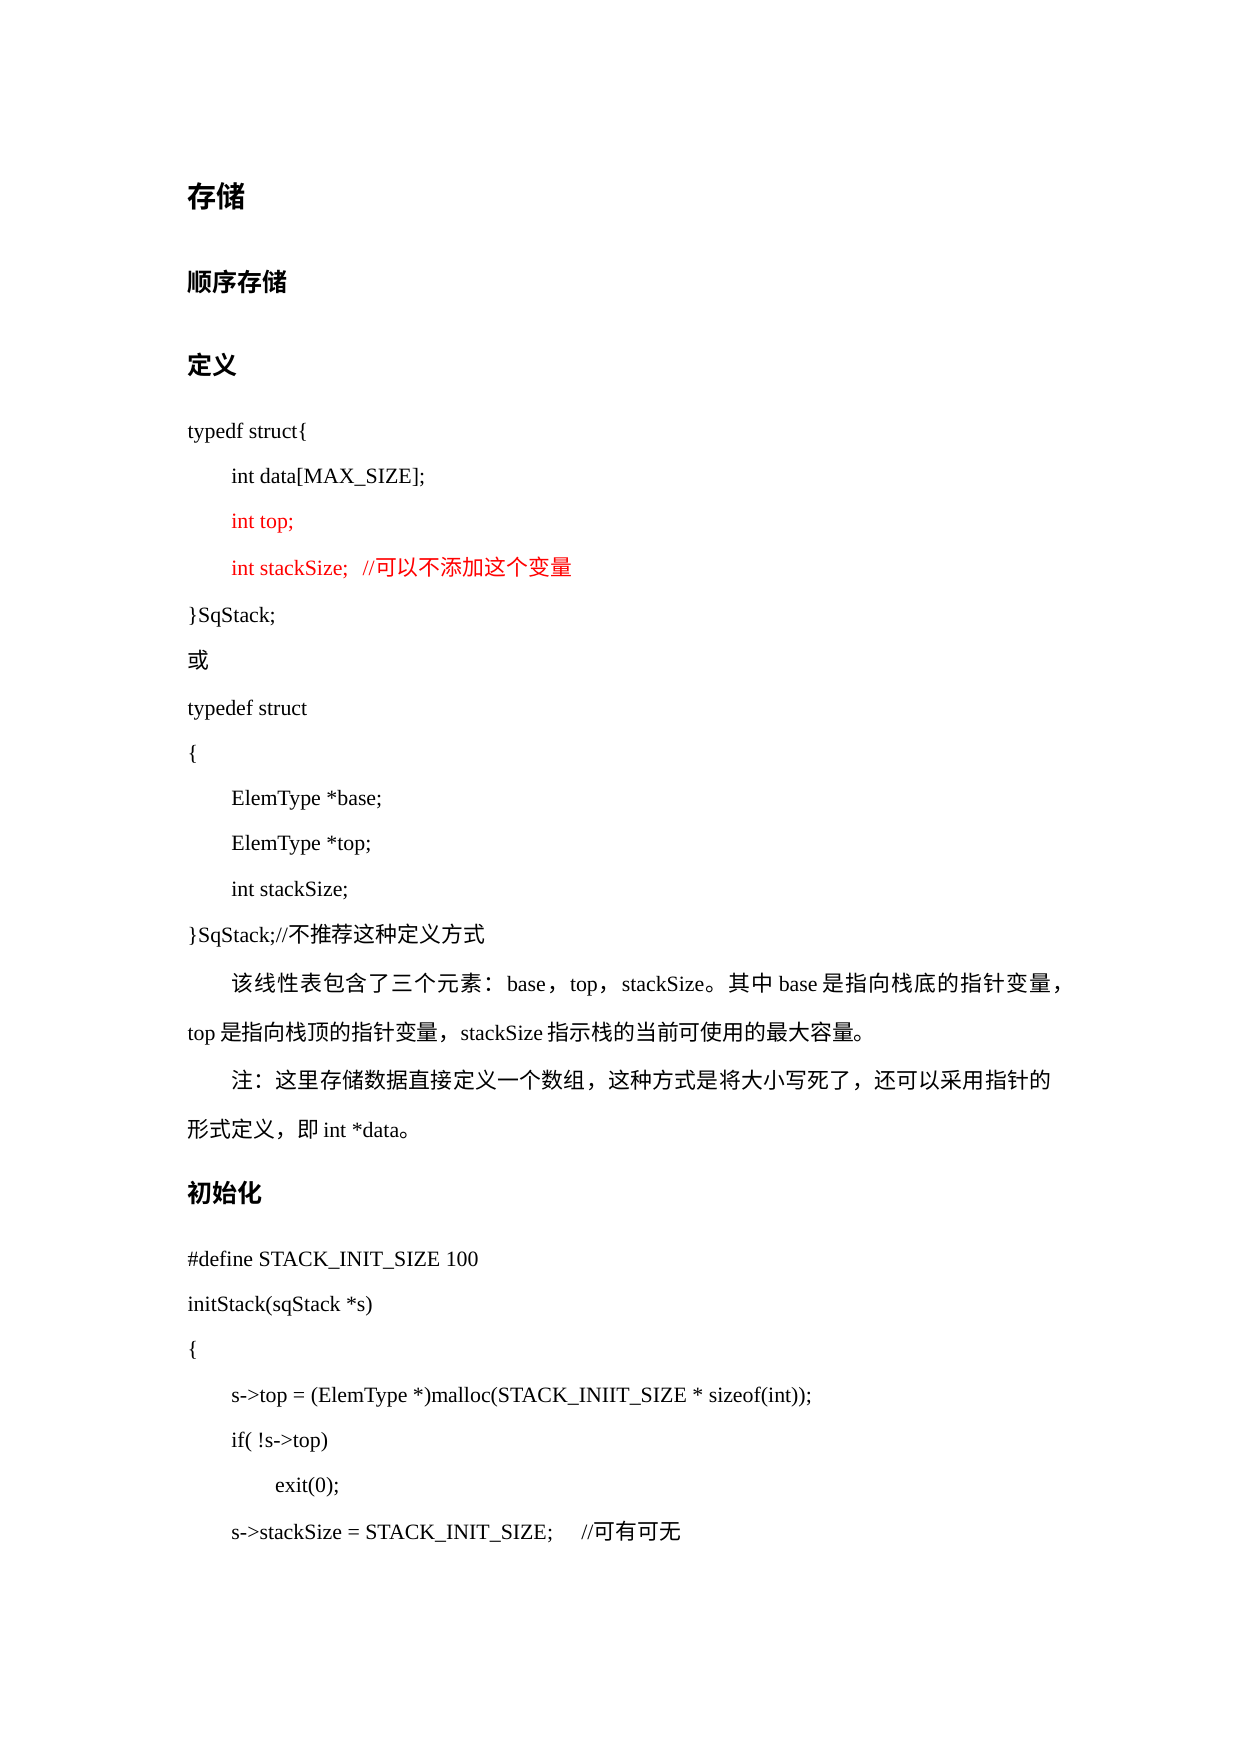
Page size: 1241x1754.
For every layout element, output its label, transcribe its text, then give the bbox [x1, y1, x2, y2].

subtitle 初始化 [187, 1159, 1053, 1224]
text int stackSize; //可以不添加这个变量 [187, 550, 1053, 582]
text typedf struct{ [187, 414, 1053, 447]
text int top; [187, 504, 1053, 537]
text { [187, 1333, 1053, 1365]
text int data[MAX_SIZE]; [187, 459, 1053, 492]
text int stackSize; [187, 872, 1053, 904]
subtitle 存储 [187, 162, 1053, 227]
text }SqStack;//不推荐这种定义方式 [187, 917, 1053, 949]
text #define STACK_INIT_SIZE 100 [187, 1243, 1053, 1275]
text ElemType *base; [187, 782, 1053, 814]
text 或 [187, 643, 1053, 676]
text { [187, 737, 1053, 769]
text 该线性表包含了三个元素：base，top，stackSize。其中base是指向栈底的指针变量，top是指向栈顶的指针变量，stackSize指示栈的当前可使用的最大容量。 [187, 965, 1053, 1047]
subtitle 定义 [187, 331, 1053, 396]
text s->stackSize = STACK_INIT_SIZE; //可有可无 [187, 1513, 1053, 1546]
text 注：这里存储数据直接定义一个数组，这种方式是将大小写死了，还可以采用指针的形式定义，即int *data。 [187, 1062, 1053, 1144]
text ElemType *top; [187, 827, 1053, 859]
text exit(0); [187, 1468, 1053, 1501]
text s->top = (ElemType *)malloc(STACK_INIIT_SIZE * sizeof(int)); [187, 1378, 1053, 1410]
text if( !s->top) [187, 1423, 1053, 1456]
subtitle 顺序存储 [187, 248, 1053, 313]
text typedef struct [187, 691, 1053, 724]
text }SqStack; [187, 598, 1053, 631]
text initStack(sqStack *s) [187, 1288, 1053, 1320]
